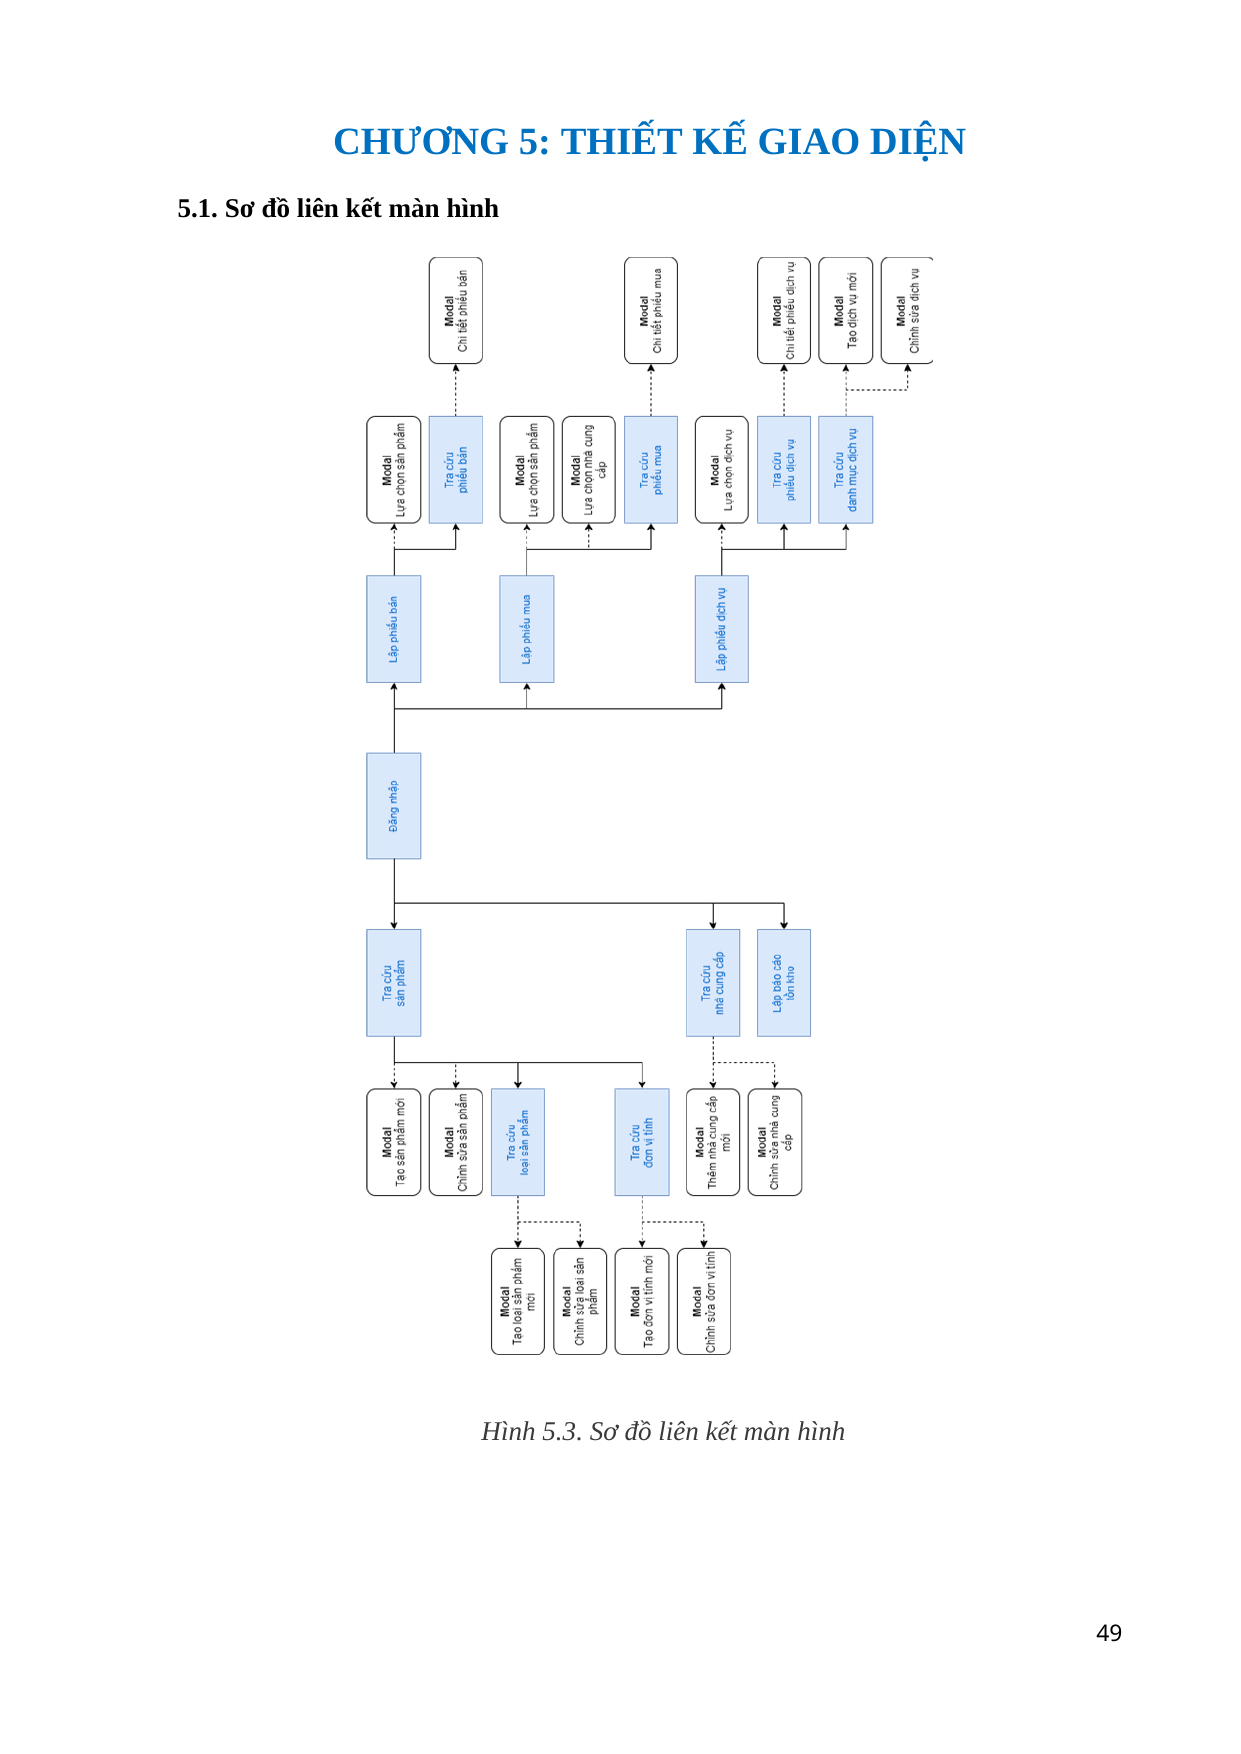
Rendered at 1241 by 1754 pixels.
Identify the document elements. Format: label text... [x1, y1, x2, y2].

picture [366, 257, 933, 1355]
text THIẾT KẾ GIAO DIỆN [177, 118, 1122, 162]
text Sơ đồ liên kết màn hình [177, 192, 1122, 223]
